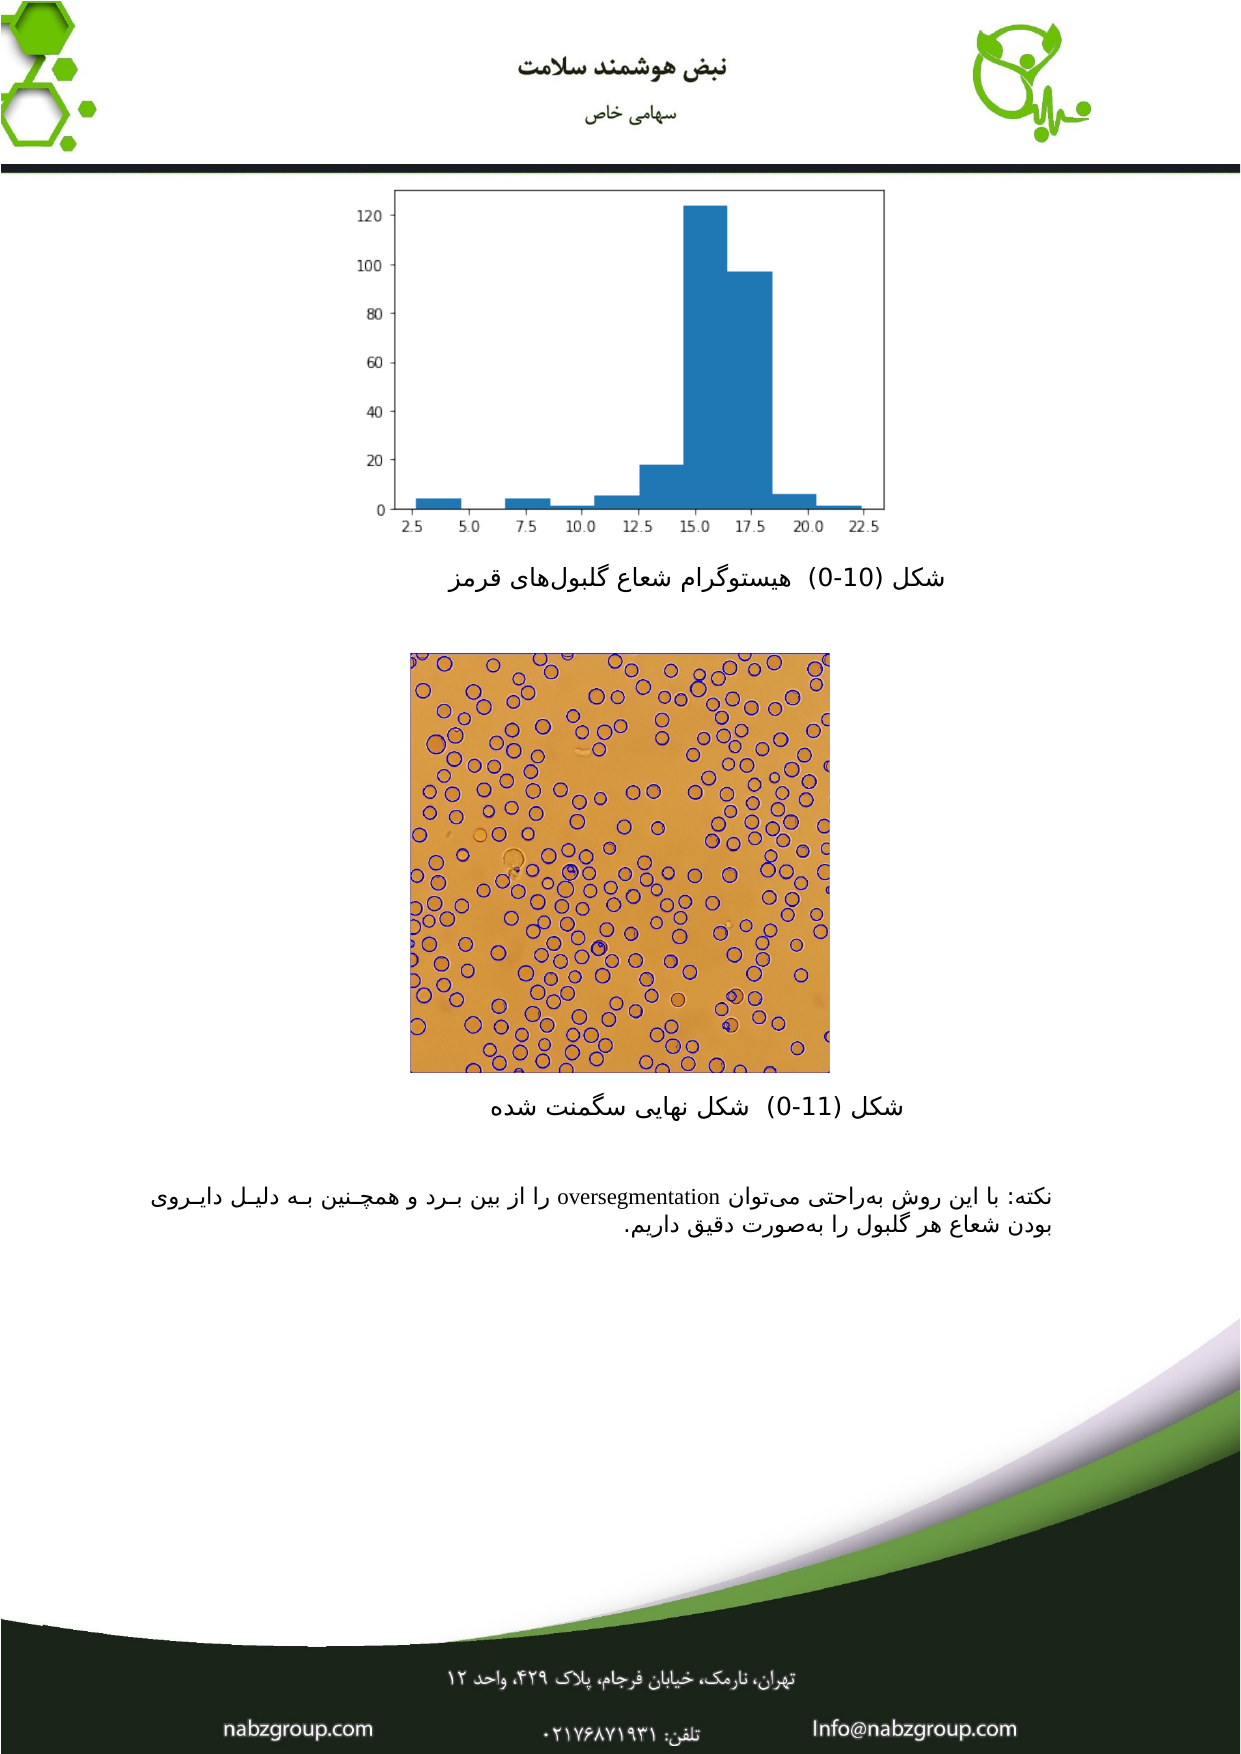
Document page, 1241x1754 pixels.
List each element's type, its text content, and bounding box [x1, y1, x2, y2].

list شکل نهایی سگمنت شده [150, 1096, 673, 1120]
list نکته: با این روش به‌راحتی می‌توان oversegmentation را از بین برد و همچنین به دلیل دایروی بودن شعاع هر گلبول را به‌صورت دقیق داریم. [150, 1183, 1053, 1238]
list شکل نهایی سگمنت شده [667, 1096, 1090, 1120]
picture [1, 1, 1241, 1754]
list هیستوگرام شعاع گلبول‌های قرمز [150, 566, 1090, 591]
